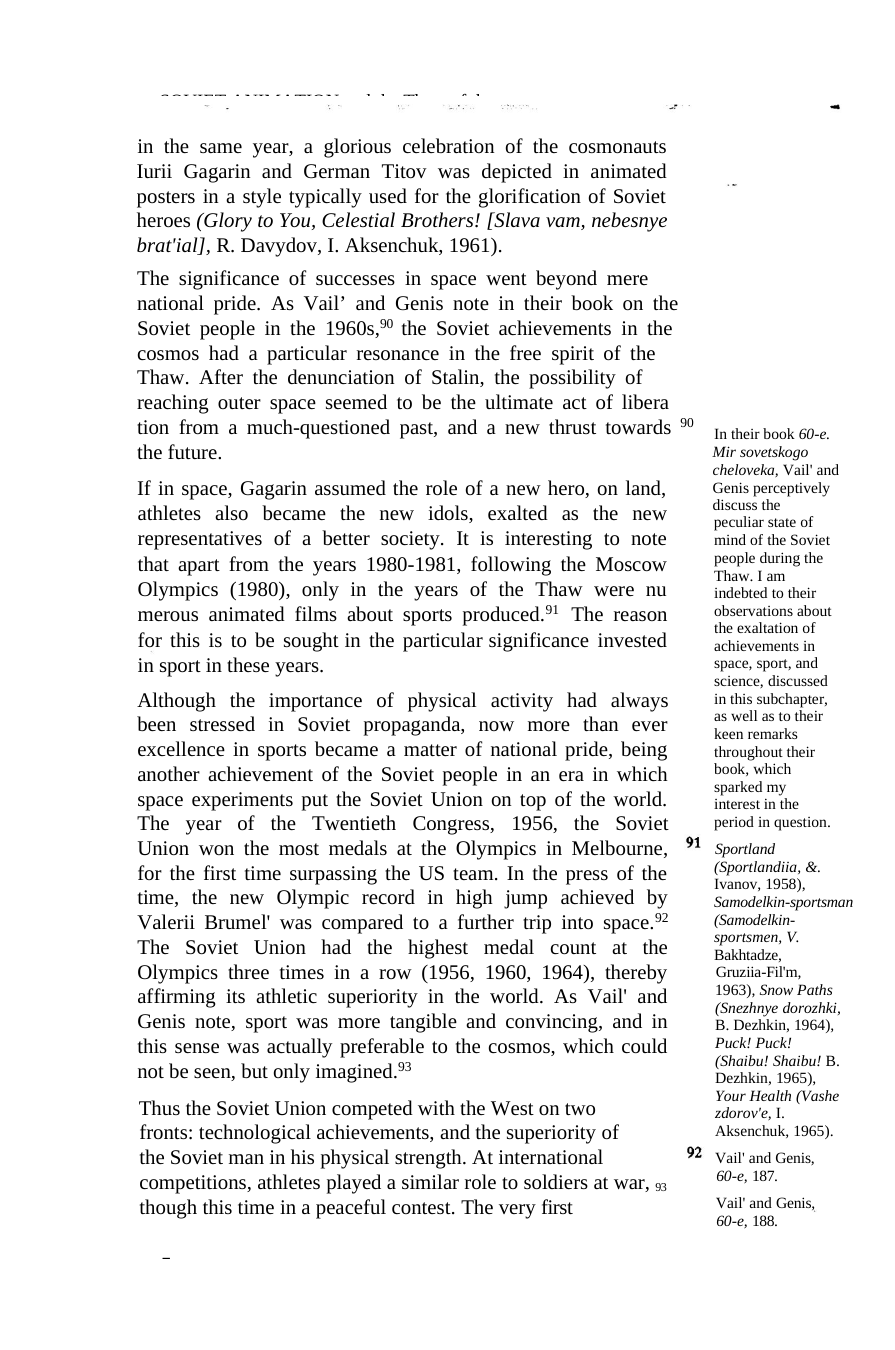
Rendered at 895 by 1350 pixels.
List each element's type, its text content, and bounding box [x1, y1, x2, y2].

picture [150, 104, 842, 1213]
text Sportland (Sportlandiia, &. Ivanov, 1958), Samodelkin-sportsman (Samodelkin- sportsmen, V. Bakhtadze, [714, 840, 859, 963]
text Although the importance of physical activity had always been stressed in Soviet propaganda, now more than ever excellence in sports became a matter of national pride, being another achievement of the Soviet people in an era in which space experiments put the Soviet Union on top of the world. The year of the Twentieth Congress, 1956, the Soviet Union won the most medals at the Olympics in Melbourne, for the first time surpassing the US team. In the press of the time, the new Olympic record in high jump achieved by Valerii Brumel' was compared to a further trip into space.92 The Soviet Union had the highest medal count at the Olympics three times in a row (1956, 1960, 1964), thereby affirming its athletic superiority in the world. As Vail' and Genis note, sport was more tangible and convincing, and in this sense was actually preferable to the cosmos, which could not be seen, but only imagined.93 [137, 688, 668, 1083]
text In their book 60-e. Mir sovetskogo cheloveka, Vail' and Genis perceptively discuss the [712, 426, 852, 514]
text peculiar state of mind of the Soviet people during the Thaw. I am indebted to their observations about the exaltation of achievements in space, sport, and science, discussed in this subchapter, as well as to their keen remarks throughout their book, which sparked my interest in the period in question. [713, 514, 833, 831]
text Thus the Soviet Union competed with the West on two fronts: technological achievements, and the superiority of the Soviet man in his physical strength. At international [138, 1095, 638, 1169]
text though this time in a peaceful contest. The very first [139, 1195, 698, 1219]
text in the same year, a glorious celebration of the cosmonauts Iurii Gagarin and German Titov was depicted in animated posters in a style typically used for the glorification of Soviet heroes (Glory to You, Celestial Brothers! [Slava vam, nebesnye brat'ial], R. Davydov, I. Aksenchuk, 1961). [136, 134, 667, 257]
text Vail' and Genis, [715, 1149, 895, 1167]
text 60-e, 188. [716, 1212, 895, 1229]
text The significance of successes in space went beyond mere national pride. As Vail’ and Genis note in their book on the Soviet people in the 1960s,90 the Soviet achievements in the cosmos had a particular resonance in the free spirit of the Thaw. After the denunciation of Stalin, the possibility of reaching outer space seemed to be the ultimate act of libera­ tion from a much-questioned past, and a new thrust towards 90 the future. [137, 266, 698, 464]
text Gruziia-Fil'm, 1963), Snow Paths (Snezhnye dorozhki, B. Dezhkin, 1964), Puck! Puck! (Shaibu! Shaibu! B. Dezhkin, 1965), Your Health (Vashe zdorov'e, I. Aksenchuk, 1965). [715, 964, 842, 1140]
text If in space, Gagarin assumed the role of a new hero, on land, athletes also became the new idols, exalted as the new representatives of a better society. It is interesting to note that apart from the years 1980-1981, following the Moscow Olympics (1980), only in the years of the Thaw were nu­ merous animated films about sports produced.91 The reason for this is to be sought in the particular significance invested in sport in these years. [137, 476, 667, 677]
text competitions, athletes played a similar role to soldiers at war, 93 [139, 1170, 698, 1194]
text 60-e, 187. [716, 1167, 895, 1185]
text Vail' and Genis, [716, 1193, 895, 1211]
